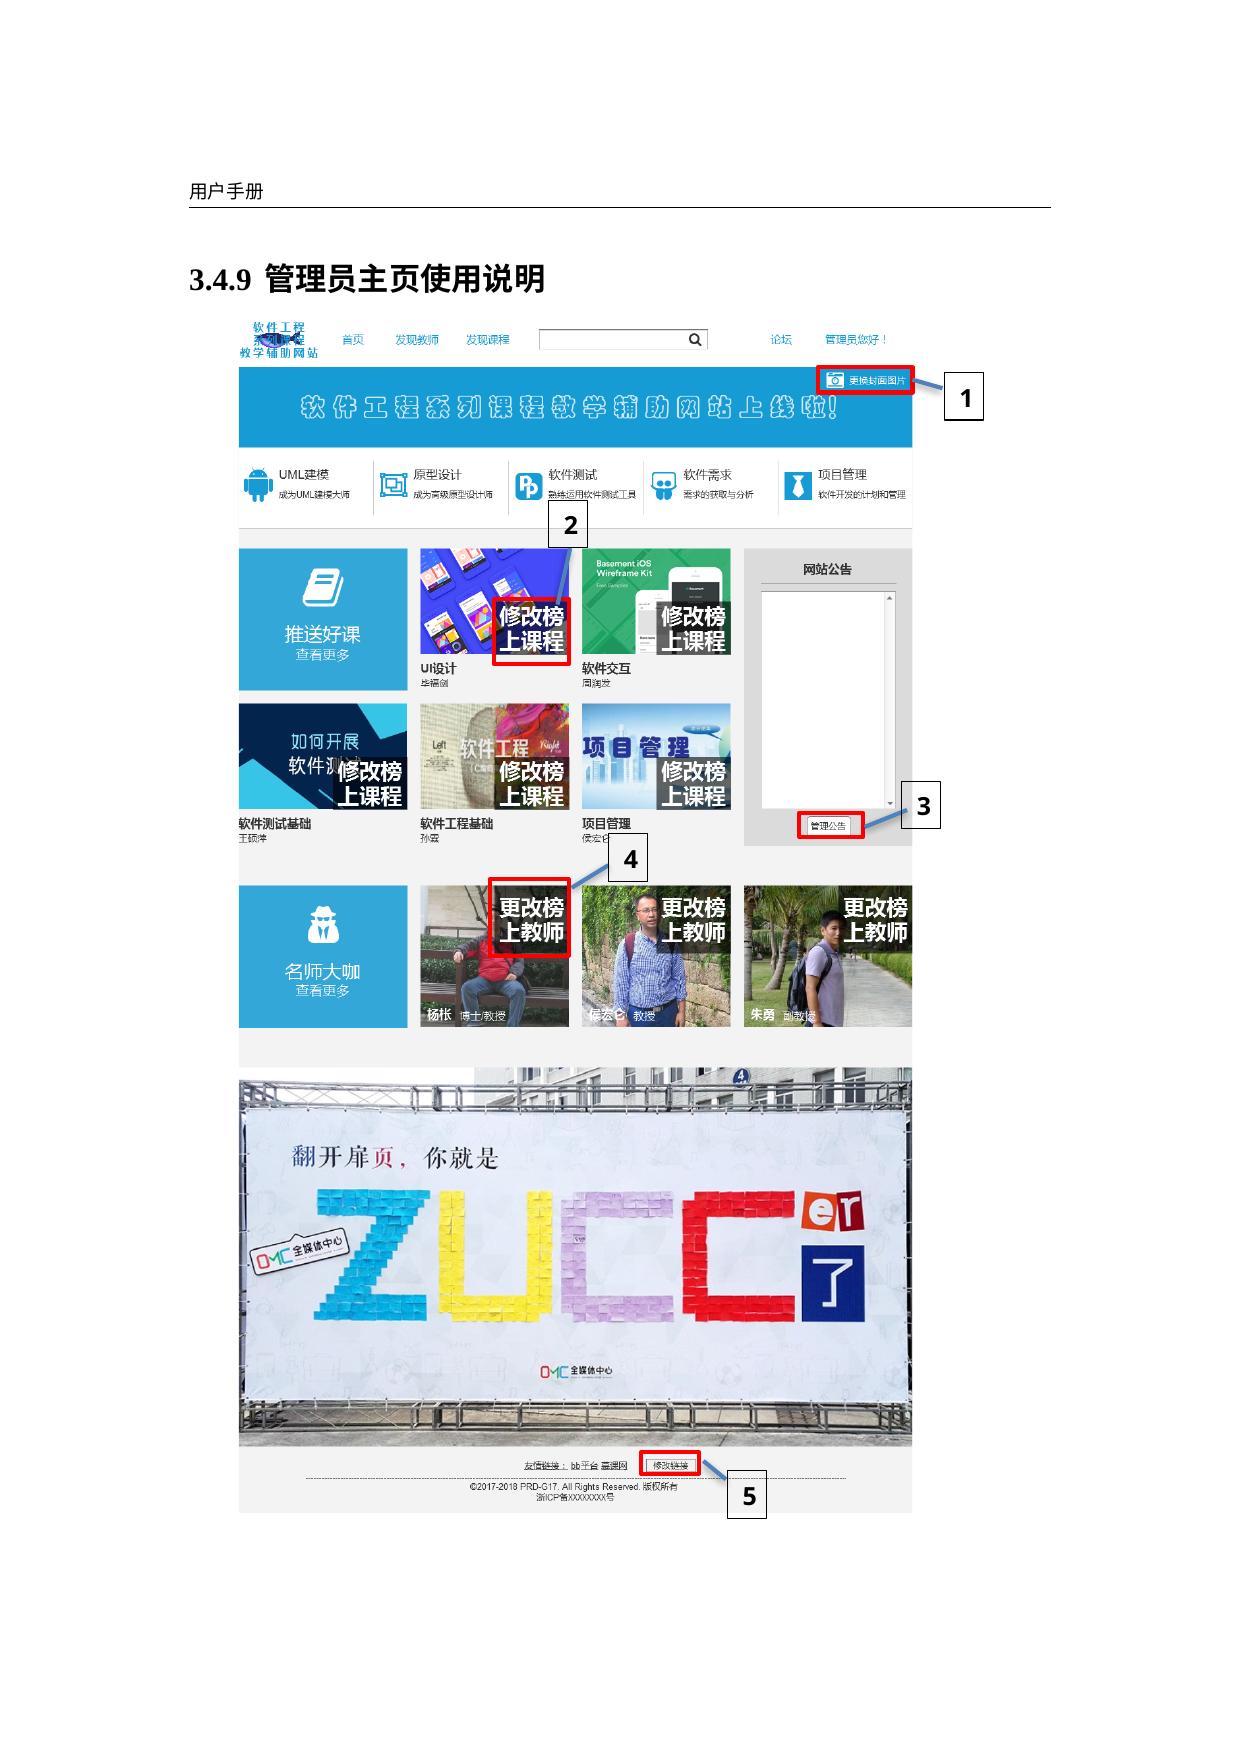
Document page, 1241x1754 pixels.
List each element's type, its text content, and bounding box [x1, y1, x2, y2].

picture [801, 815, 861, 835]
picture [238, 312, 913, 1513]
picture [902, 782, 913, 828]
picture [820, 369, 910, 390]
picture [728, 1471, 766, 1513]
subtitle 管理员主页使用说明 [189, 254, 1051, 300]
